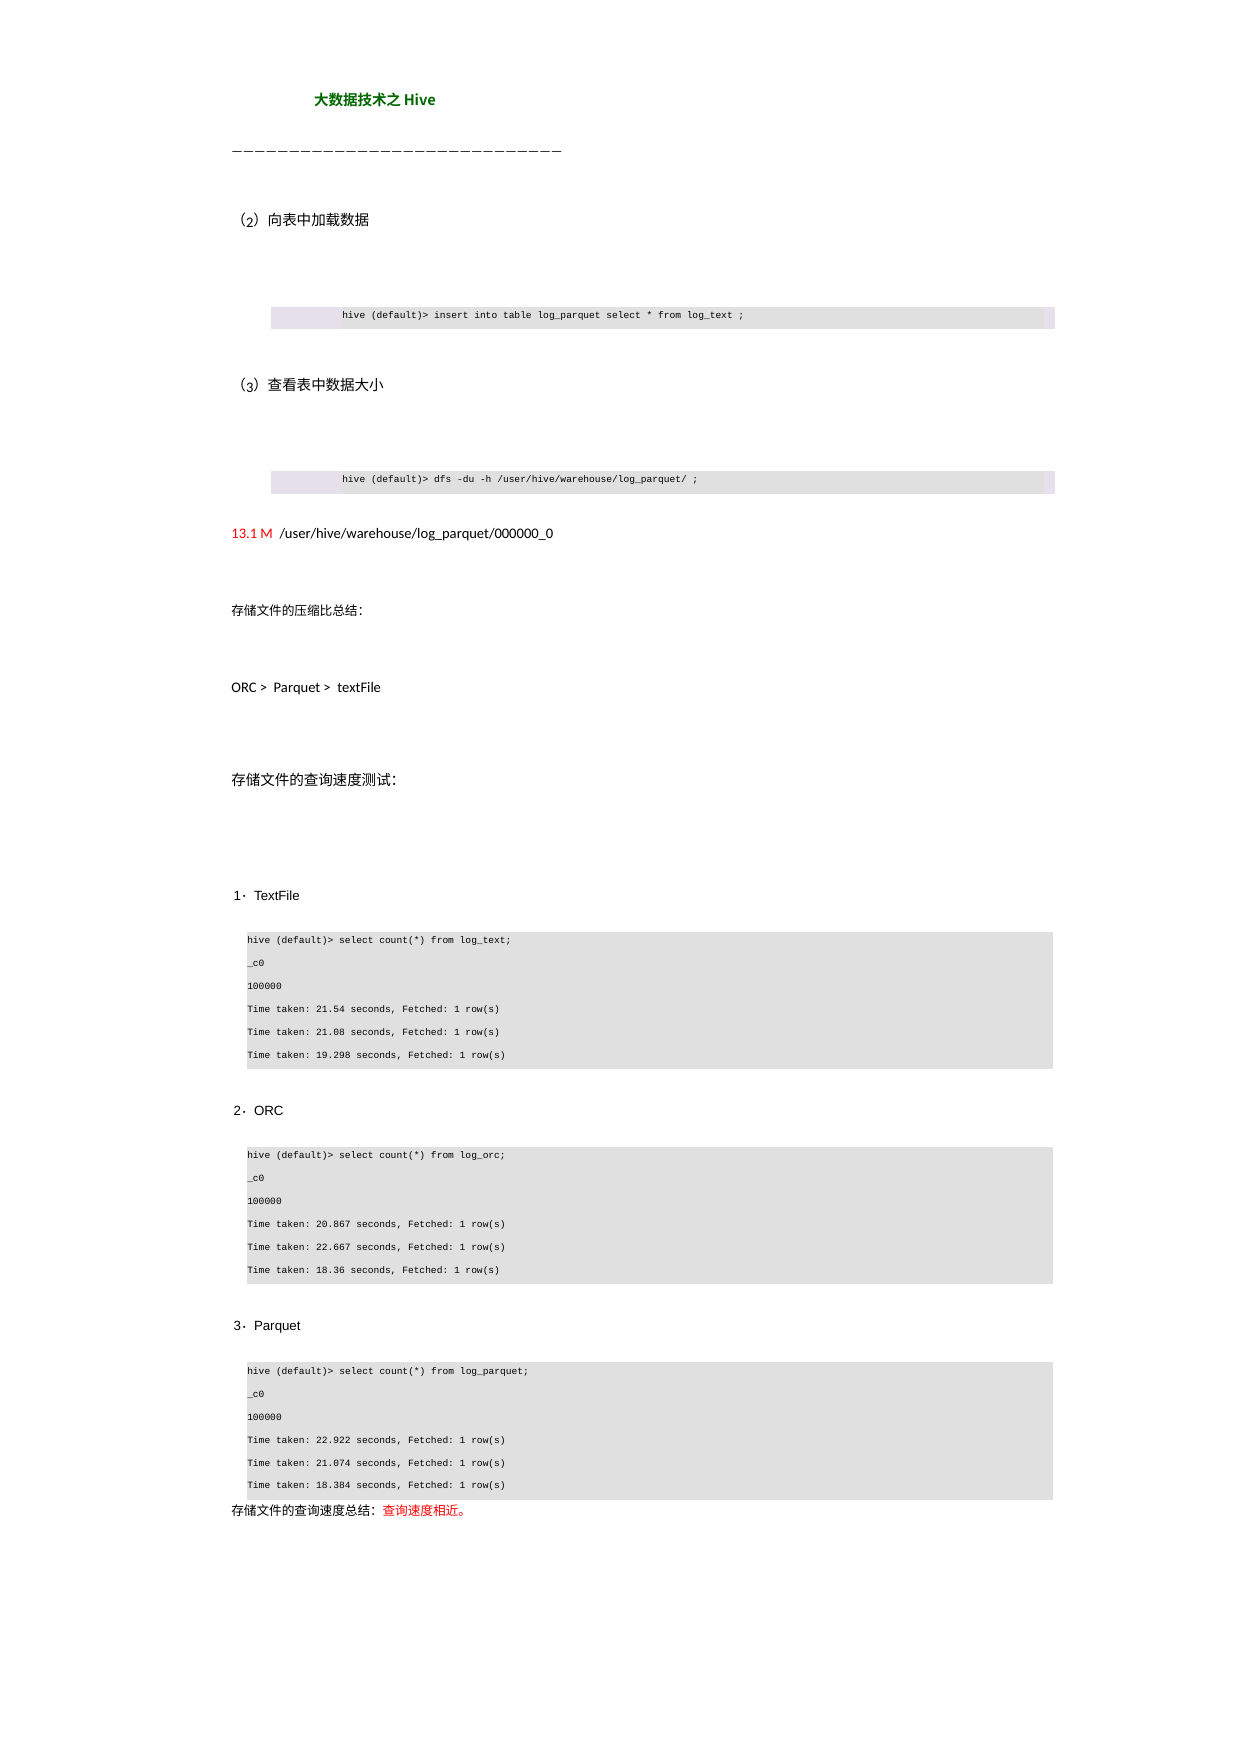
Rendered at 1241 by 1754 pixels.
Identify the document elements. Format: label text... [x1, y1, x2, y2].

text Time taken: 19.298 seconds, Fetched: 1 row(s) [247, 1046, 1053, 1069]
text Time taken: 21.074 seconds, Fetched: 1 row(s) [247, 1454, 1053, 1477]
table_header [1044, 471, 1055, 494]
text _c0 [247, 954, 1053, 977]
text 存储文件的压缩比总结： [187, 600, 1053, 632]
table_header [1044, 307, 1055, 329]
text hive (default)> select count(*) from log_orc; [247, 1147, 1053, 1170]
text _c0 [247, 1385, 1053, 1408]
text 13.1 M /user/hive/warehouse/log_parquet/000000_0 [187, 523, 1053, 556]
text Time taken: 22.922 seconds, Fetched: 1 row(s) [247, 1431, 1053, 1454]
text （2）向表中加载数据 [187, 194, 1053, 259]
text ORC > Parquet > textFile [187, 677, 1053, 710]
text 存储文件的查询速度测试： [187, 754, 1053, 819]
text （3）查看表中数据大小 [187, 359, 1053, 424]
text 100000 [247, 1193, 1053, 1216]
text Time taken: 21.08 seconds, Fetched: 1 row(s) [247, 1023, 1053, 1046]
text 100000 [247, 1408, 1053, 1431]
text Time taken: 18.384 seconds, Fetched: 1 row(s) [247, 1477, 1053, 1500]
text 1．TextFile [187, 867, 1053, 932]
text Time taken: 20.867 seconds, Fetched: 1 row(s) [247, 1216, 1053, 1239]
text 100000 [247, 977, 1053, 1000]
text Time taken: 21.54 seconds, Fetched: 1 row(s) [247, 1000, 1053, 1023]
text _c0 [247, 1170, 1053, 1193]
text hive (default)> select count(*) from log_text; [247, 932, 1053, 954]
text 3．Parquet [187, 1297, 1053, 1362]
text hive (default)> select count(*) from log_parquet; [247, 1362, 1053, 1385]
text 存储文件的查询速度总结：查询速度相近。 [187, 1500, 1053, 1532]
text Time taken: 22.667 seconds, Fetched: 1 row(s) [247, 1239, 1053, 1262]
text 2．ORC [187, 1082, 1053, 1147]
text Time taken: 18.36 seconds, Fetched: 1 row(s) [247, 1262, 1053, 1284]
